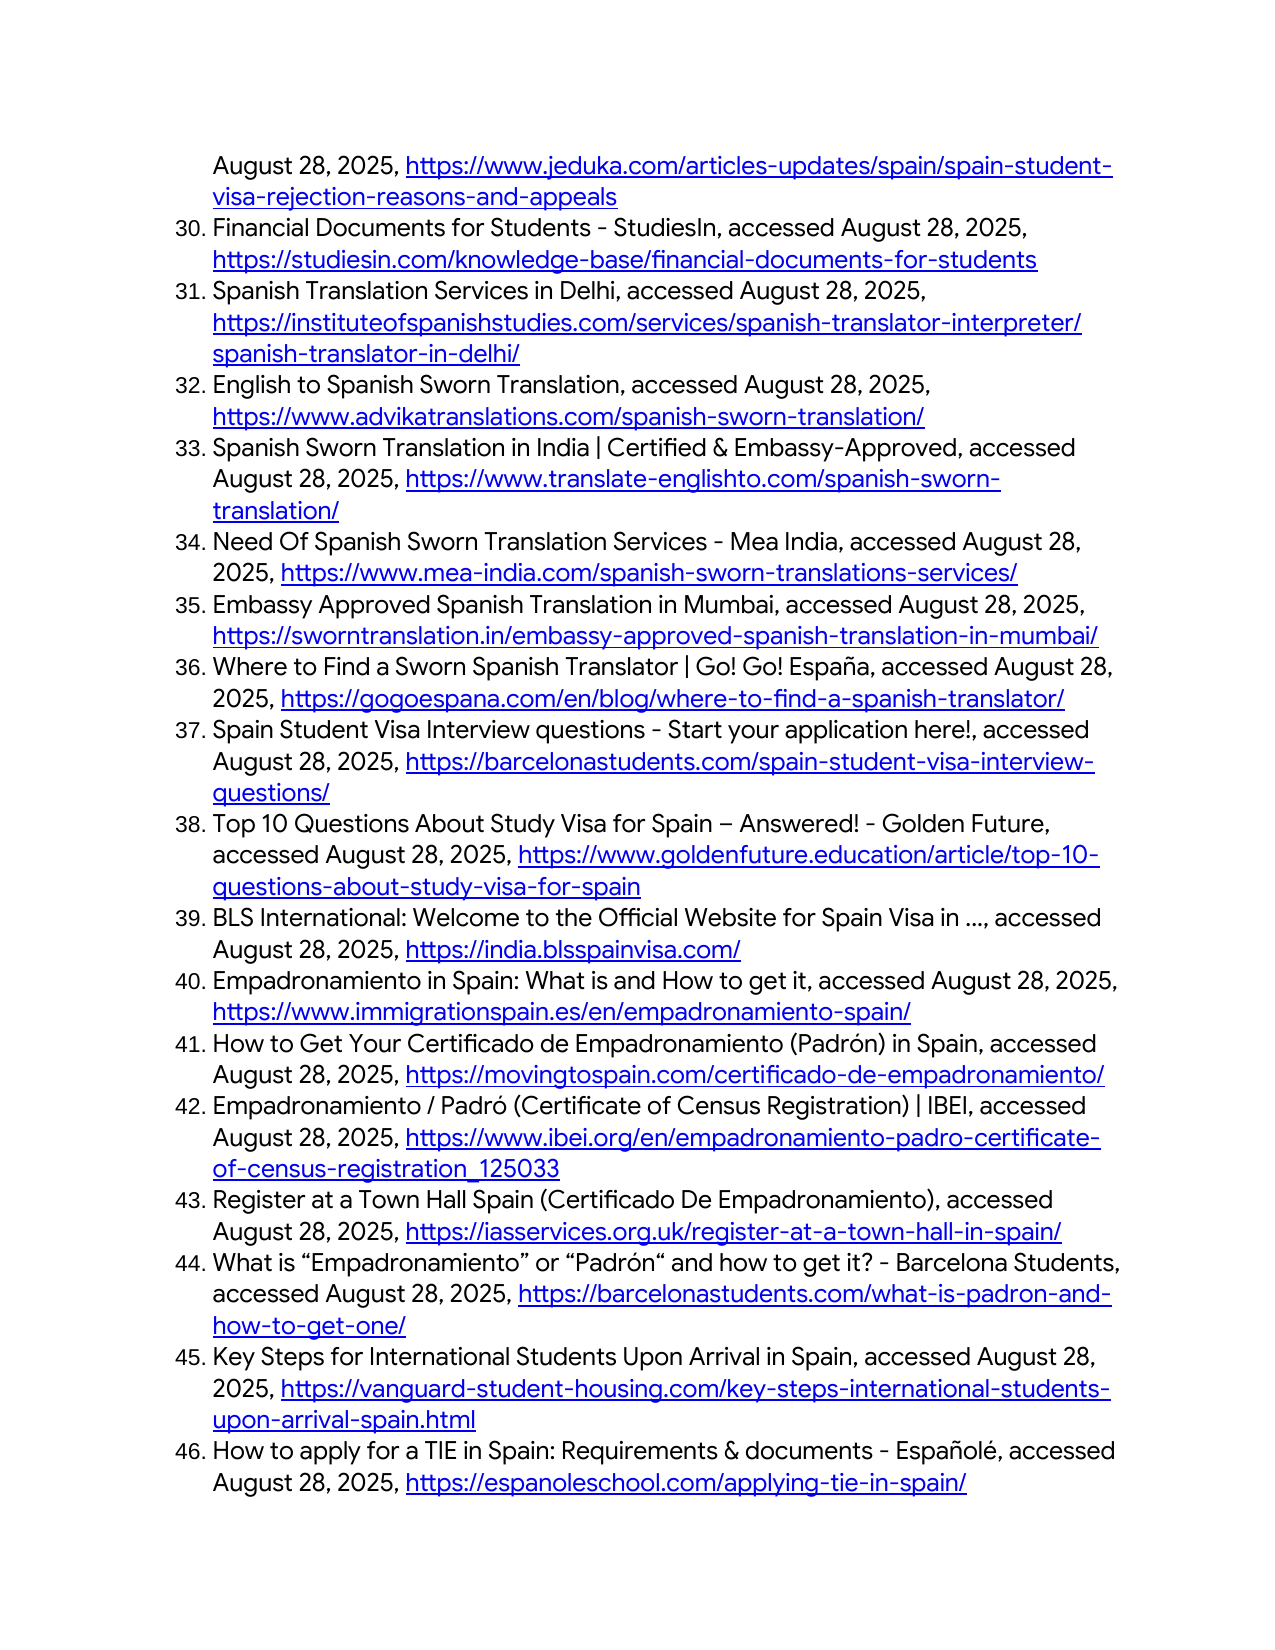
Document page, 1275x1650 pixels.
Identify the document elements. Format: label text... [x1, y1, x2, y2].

list Top 10 Questions About Study Visa for Spain – Answered! - Golden Future, accessed August 28, 2025, https://www.goldenfuture.education/article/top-10-questions-about-study-visa-for-spain [175, 808, 1125, 902]
list How to Get Your Certificado de Empadronamiento (Padrón) in Spain, accessed August 28, 2025, https://movingtospain.com/certificado-de-empadronamiento/ [175, 1028, 1125, 1091]
list BLS International: Welcome to the Official Website for Spain Visa in ..., accessed August 28, 2025, https://india.blsspainvisa.com/ [175, 902, 1125, 965]
list Embassy Approved Spanish Translation in Mumbai, accessed August 28, 2025, https://sworntranslation.in/embassy-approved-spanish-translation-in-mumbai/ [175, 589, 1125, 652]
list Spanish Sworn Translation in India | Certified & Embassy-Approved, accessed August 28, 2025, https://www.translate-englishto.com/spanish-sworn-translation/ [175, 432, 1125, 526]
list Key Steps for International Students Upon Arrival in Spain, accessed August 28, 2025, https://vanguard-student-housing.com/key-steps-international-students-upon-arrival-spain.html [175, 1341, 1125, 1436]
list How to apply for a TIE in Spain: Requirements & documents - Españolé, accessed August 28, 2025, https://espanoleschool.com/applying-tie-in-spain/ [175, 1436, 1125, 1498]
list Where to Find a Sworn Spanish Translator | Go! Go! España, accessed August 28, 2025, https://gogoespana.com/en/blog/where-to-find-a-spanish-translator/ [175, 652, 1125, 714]
list Spain Student Visa Interview questions - Start your application here!, accessed August 28, 2025, https://barcelonastudents.com/spain-student-visa-interview-questions/ [175, 714, 1125, 808]
list Empadronamiento / Padró (Certificate of Census Registration) | IBEI, accessed August 28, 2025, https://www.ibei.org/en/empadronamiento-padro-certificate-of-census-registration_125033 [175, 1091, 1125, 1185]
list Need Of Spanish Sworn Translation Services - Mea India, accessed August 28, 2025, https://www.mea-india.com/spanish-sworn-translations-services/ [175, 526, 1125, 589]
list Register at a Town Hall Spain (Certificado De Empadronamiento), accessed August 28, 2025, https://iasservices.org.uk/register-at-a-town-hall-in-spain/ [175, 1185, 1125, 1247]
list Financial Documents for Students - StudiesIn, accessed August 28, 2025, https://studiesin.com/knowledge-base/financial-documents-for-students [175, 213, 1125, 275]
list Spanish Translation Services in Delhi, accessed August 28, 2025, https://instituteofspanishstudies.com/services/spanish-translator-interpreter/spanish-translator-in-delhi/ [175, 275, 1125, 369]
list Empadronamiento in Spain: What is and How to get it, accessed August 28, 2025, https://www.immigrationspain.es/en/empadronamiento-spain/ [175, 965, 1125, 1028]
list What is “Empadronamiento” or “Padrón“ and how to get it? - Barcelona Students, accessed August 28, 2025, https://barcelonastudents.com/what-is-padron-and-how-to-get-one/ [175, 1247, 1125, 1341]
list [175, 150, 1125, 213]
list English to Spanish Sworn Translation, accessed August 28, 2025, https://www.advikatranslations.com/spanish-sworn-translation/ [175, 369, 1125, 432]
